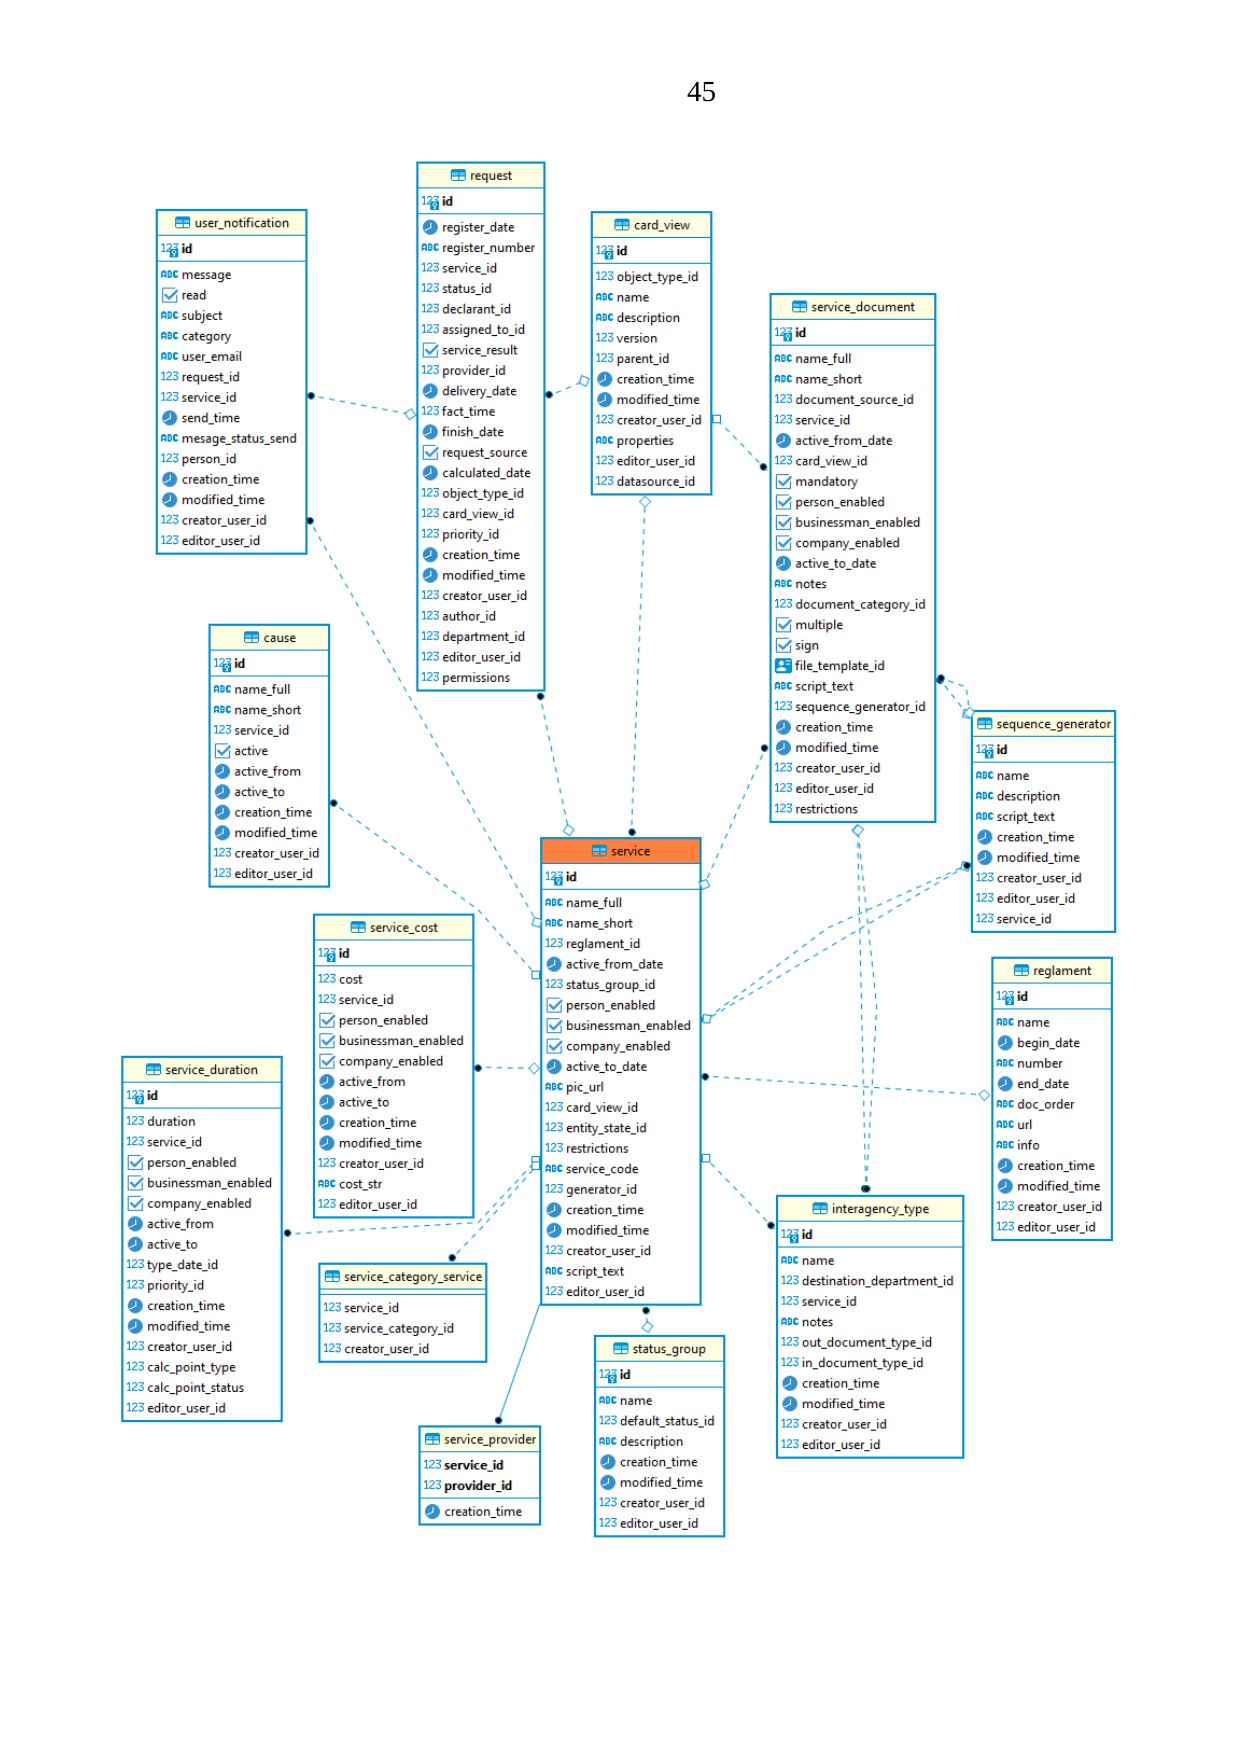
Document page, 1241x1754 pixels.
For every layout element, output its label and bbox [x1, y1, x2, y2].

picture [103, 140, 1141, 1559]
